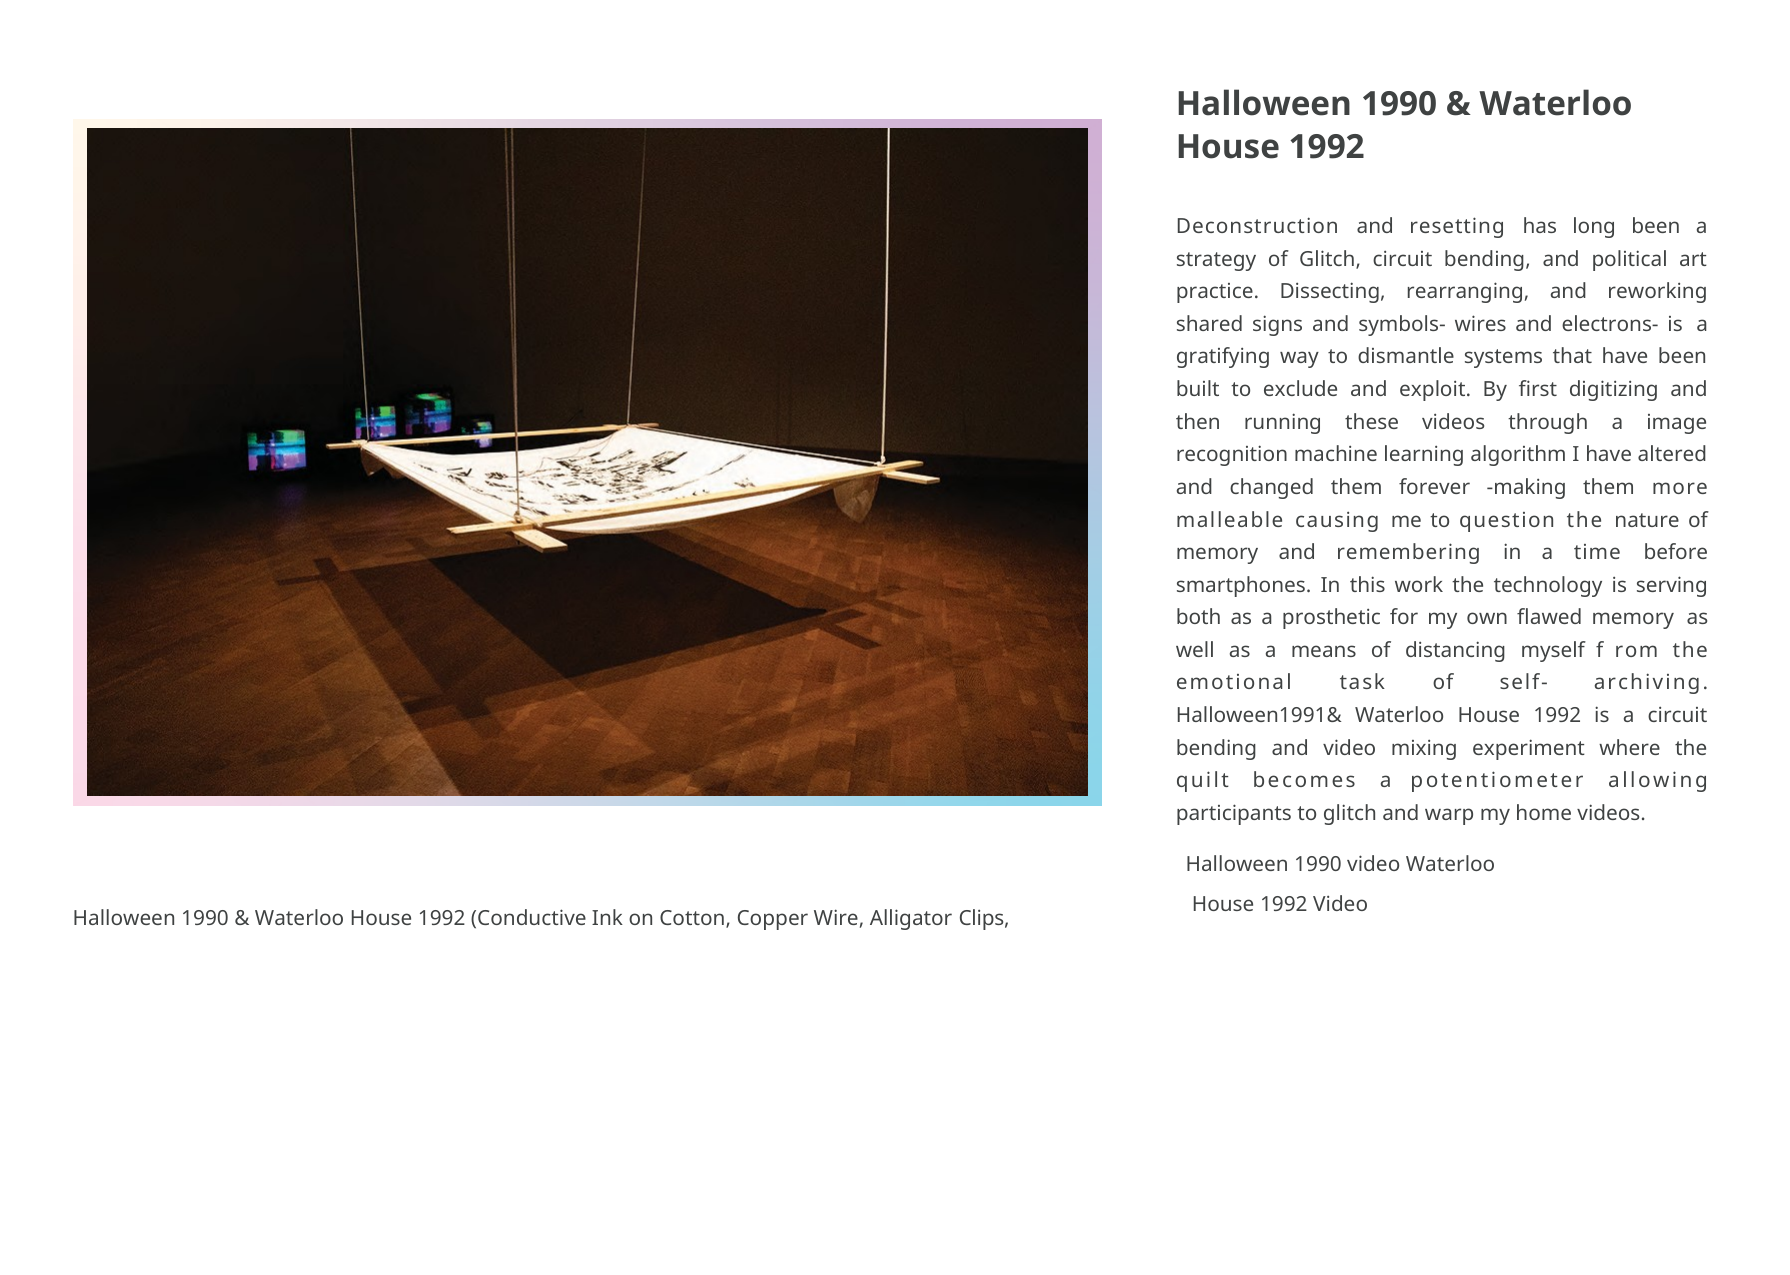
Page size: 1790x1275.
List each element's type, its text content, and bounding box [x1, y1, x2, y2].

subtitle Halloween 1990 & Waterloo House 1992 [1176, 81, 1699, 168]
text Halloween 1990 video Waterloo House 1992 Video [1185, 849, 1505, 918]
text Halloween 1990 & Waterloo House 1992 (Conductive Ink on Cotton, Copper Wire, Alligator Clips, [72, 903, 1065, 931]
picture [73, 119, 1102, 806]
text Deconstruction and resetting has long been a strategy of Glitch, circuit bending, and political art practice. Dissecting, rearranging, and reworking shared signs and symbols- wires and electrons- is a gratifying way to dismantle systems that have been built to exclude and exploit. By first digitizing and then running these videos through a image recognition machine learning algorithm I have altered and changed them forever -making them more malleable causing me to question the nature of memory and remembering in a time before smartphones. In this work the technology is serving both as a prosthetic for my own flawed memory as well as a means of distancing myself f rom the emotional task of self- archiving. Halloween1991& Waterloo House 1992 is a circuit bending and video mixing experiment where the quilt becomes a potentiometer allowing participants to glitch and warp my home videos. [1176, 211, 1708, 827]
